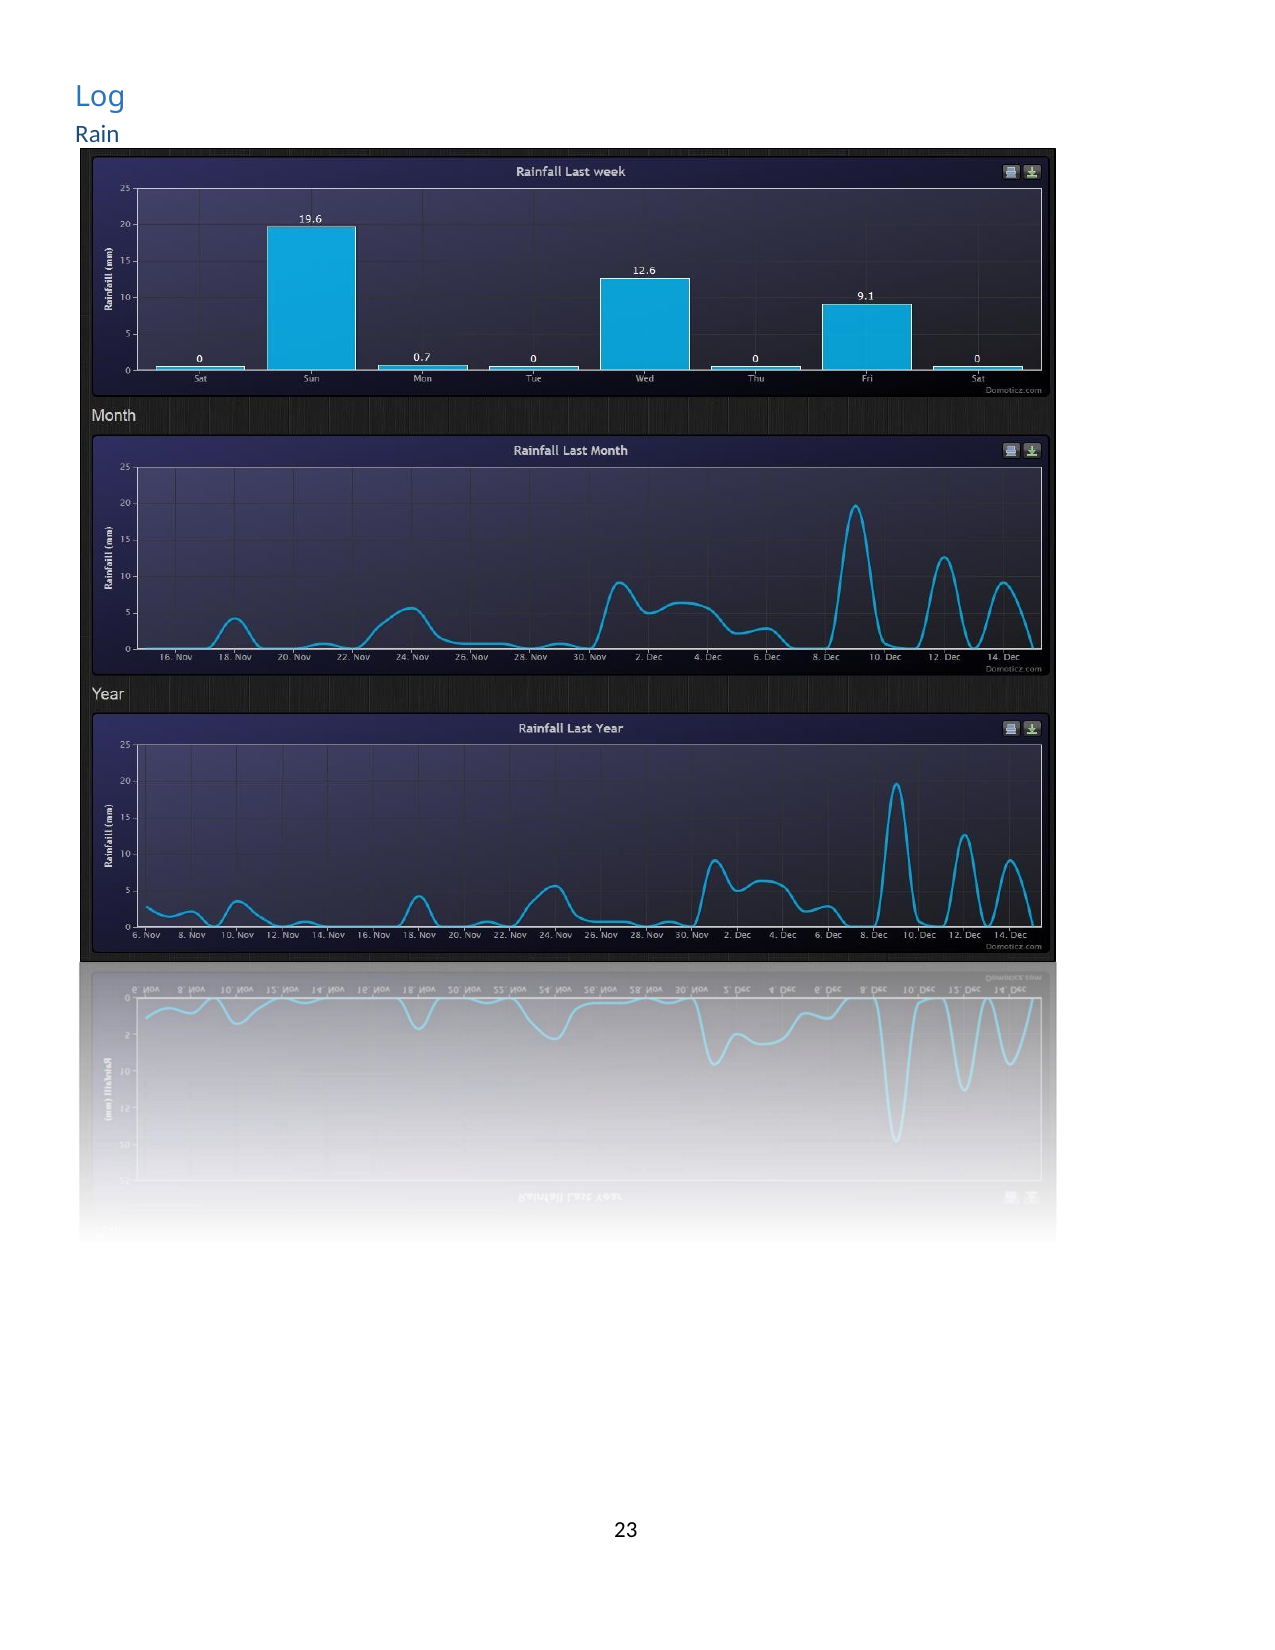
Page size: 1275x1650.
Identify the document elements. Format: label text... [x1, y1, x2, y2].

subtitle Log [74, 75, 1200, 115]
picture [81, 149, 1054, 961]
picture [78, 960, 1057, 1247]
